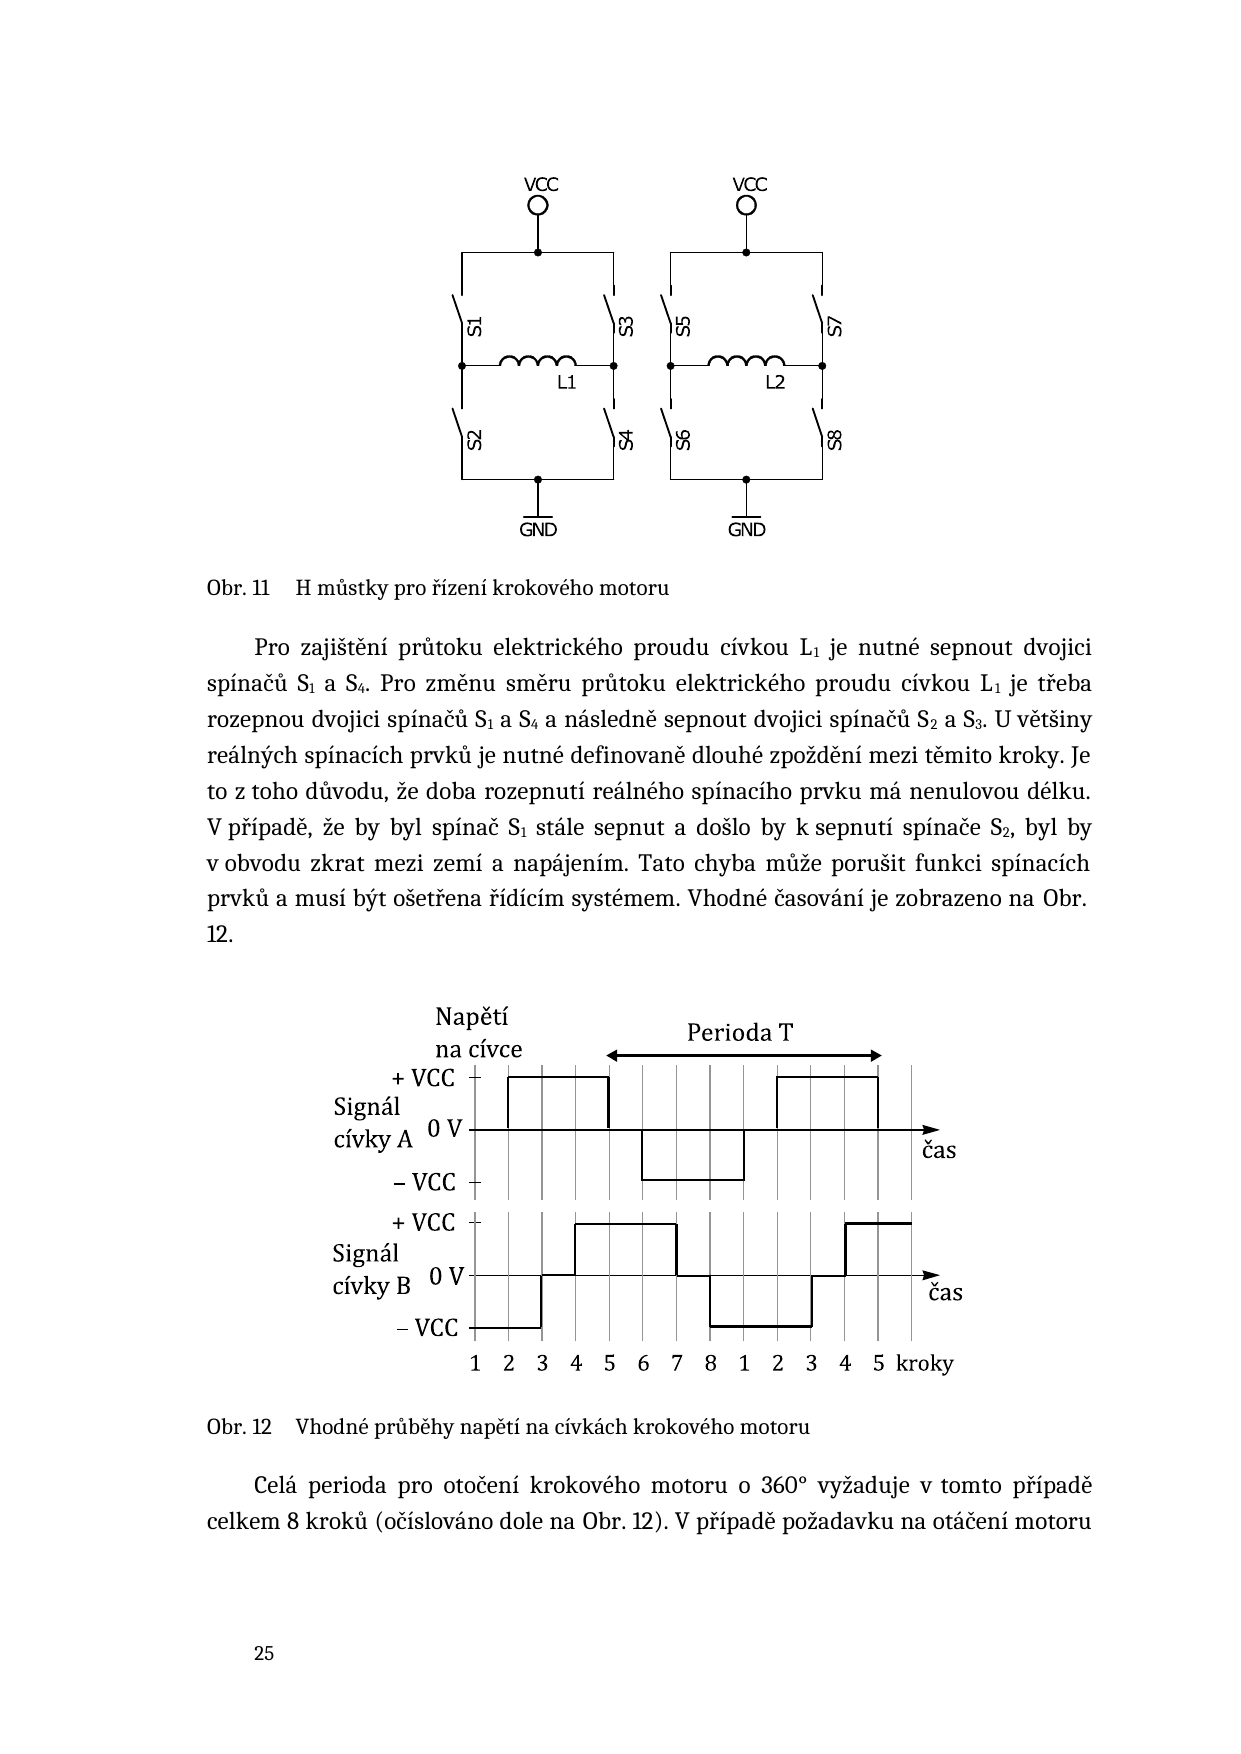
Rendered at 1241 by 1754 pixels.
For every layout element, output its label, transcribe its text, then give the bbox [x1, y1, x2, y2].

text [207, 1471, 1092, 1536]
text Pro zajištění průtoku elektrického proudu cívkou L1 je nutné sepnout dvojici spínačů S1 a S4. Pro změnu směru průtoku elektrického proudu cívkou L1 je třeba rozepnou dvojici spínačů S1 a S4 a následně sepnout dvojici spínačů S2 a S3. U většiny reálných spínacích prvků je nutné definovaně dlouhé zpoždění mezi těmito kroky. Je to z toho důvodu, že doba rozepnutí reálného spínacího prvku má nenulovou délku. V případě, že by byl spínač S1 stále sepnut a došlo by k sepnutí spínače S2, byl by v obvodu zkrat mezi zemí a napájením. Tato chyba může porušit funkci spínacích prvků a musí být ošetřena řídícím systémem. Vhodné časování je zobrazeno na obr. 12. [207, 633, 1092, 949]
